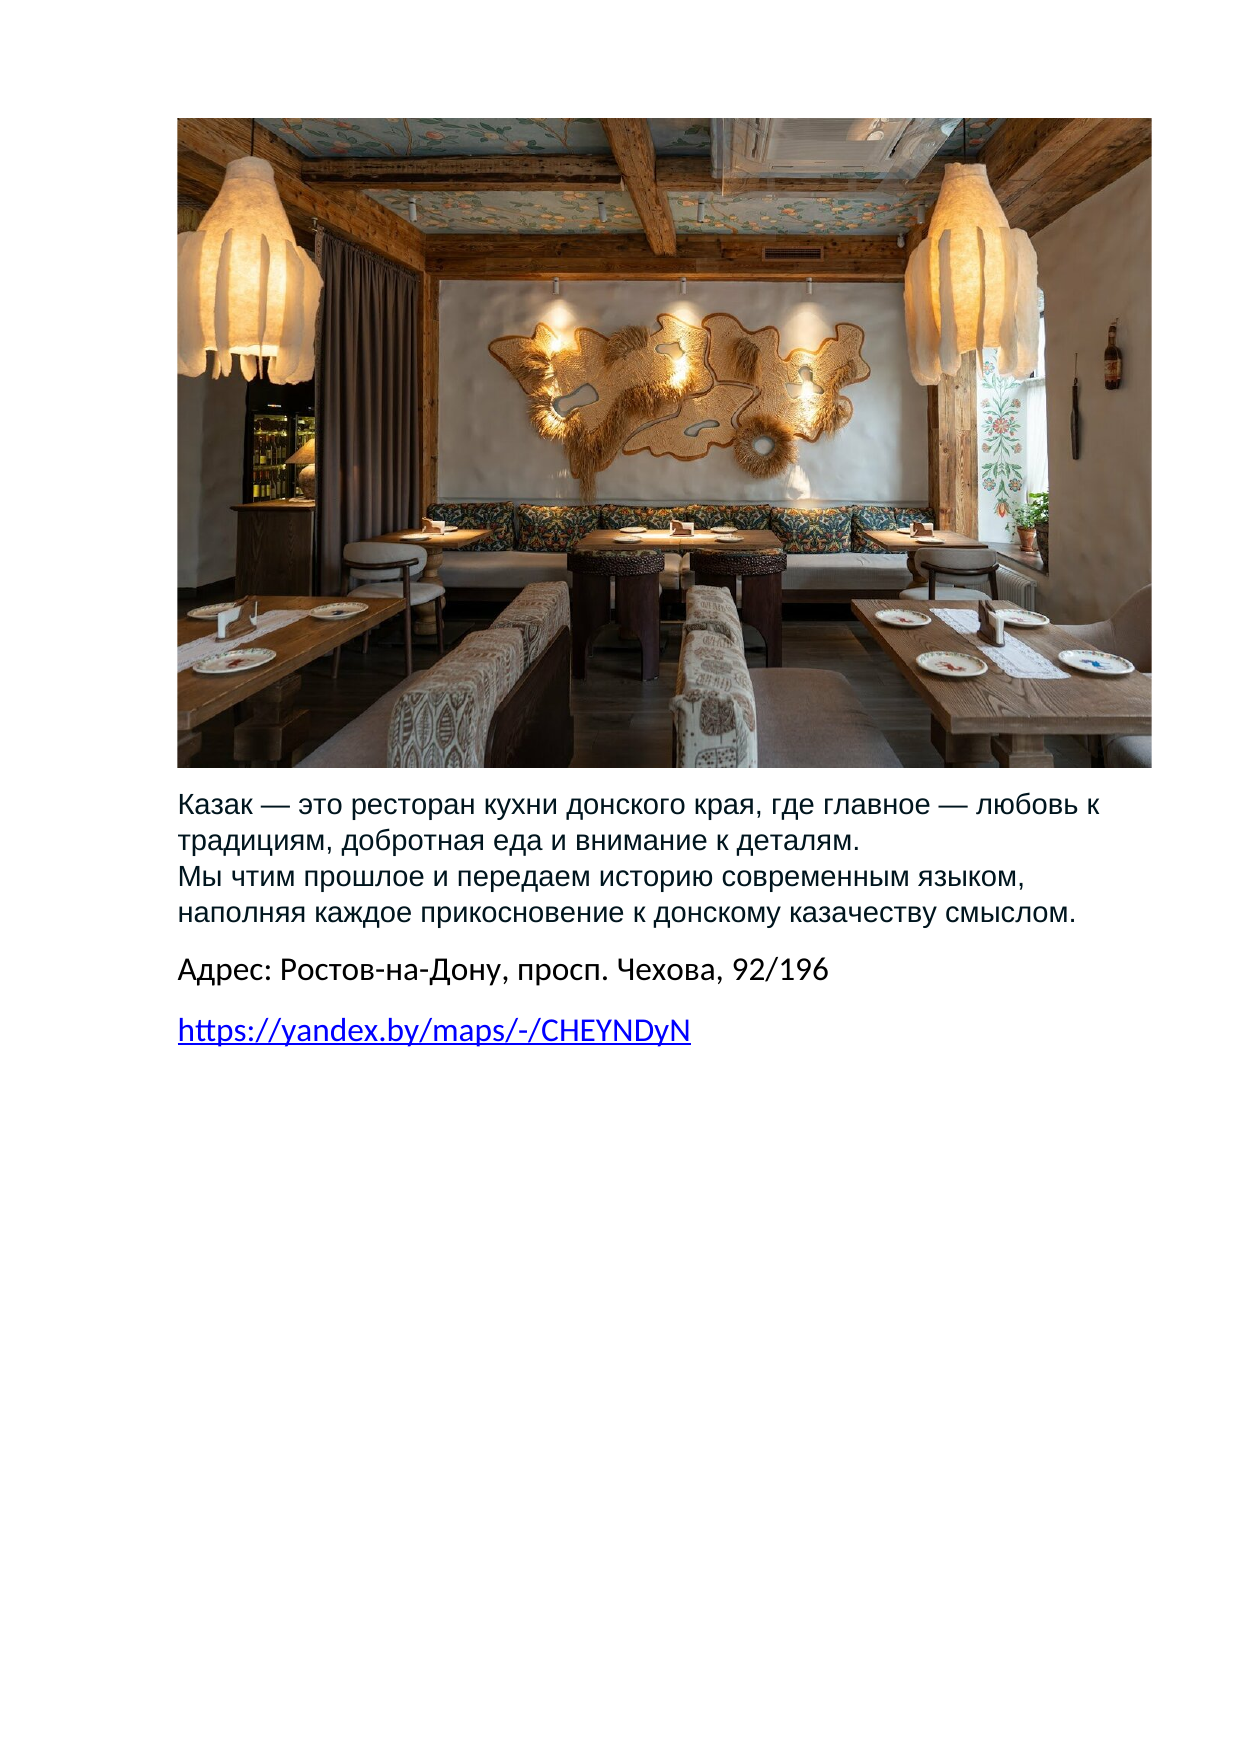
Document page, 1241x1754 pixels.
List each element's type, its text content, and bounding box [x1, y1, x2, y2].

text Казак — это ресторан кухни донского края, где главное — любовь к традициям, добротная еда и внимание к деталям. Мы чтим прошлое и передаем историю современным языком, наполняя каждое прикосновение к донскому казачеству смыслом. [177, 787, 1152, 929]
picture [177, 118, 1152, 768]
text Адрес: Ростов-на-Дону, просп. Чехова, 92/196 [177, 948, 1152, 989]
text https://yandex.by/maps/-/CHEYNDyN [177, 1009, 1152, 1049]
